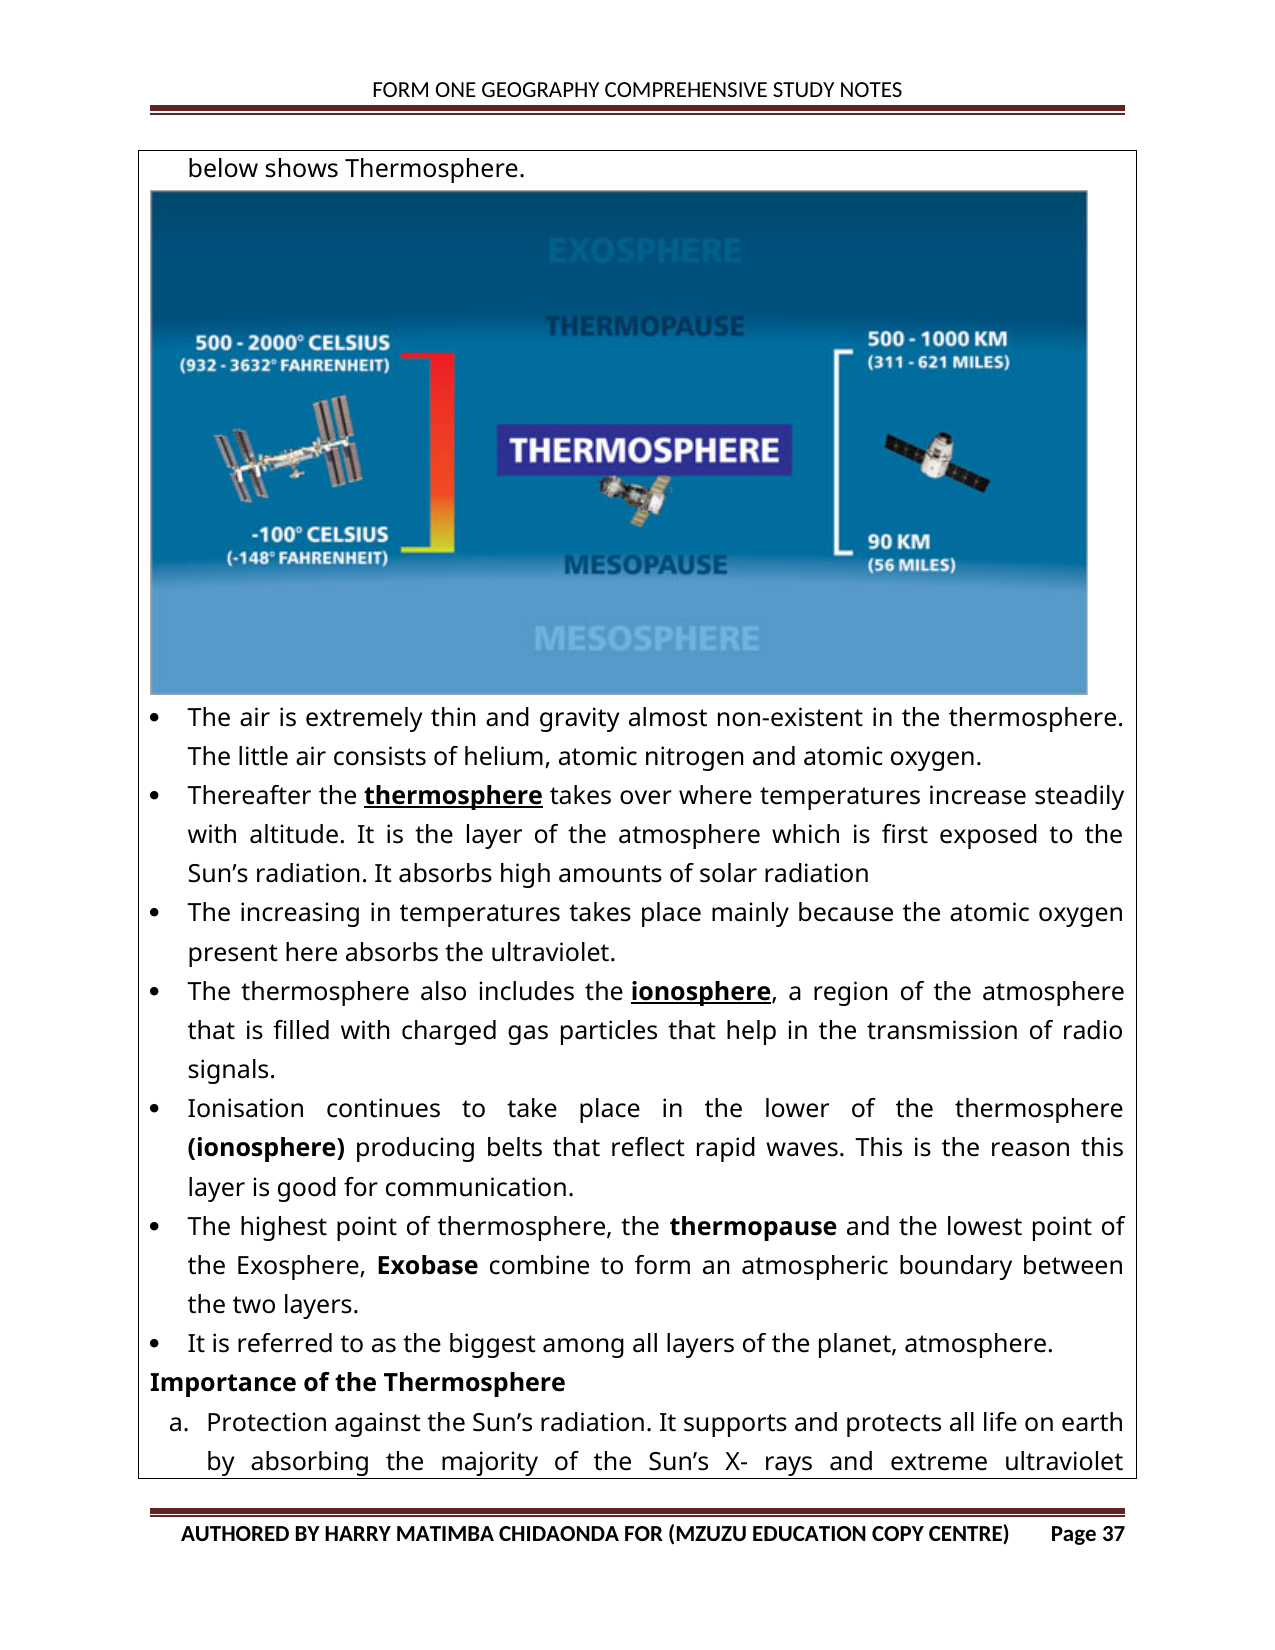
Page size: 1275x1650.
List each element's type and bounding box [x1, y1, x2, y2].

picture [150, 190, 1088, 695]
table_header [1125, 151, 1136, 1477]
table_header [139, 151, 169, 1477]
